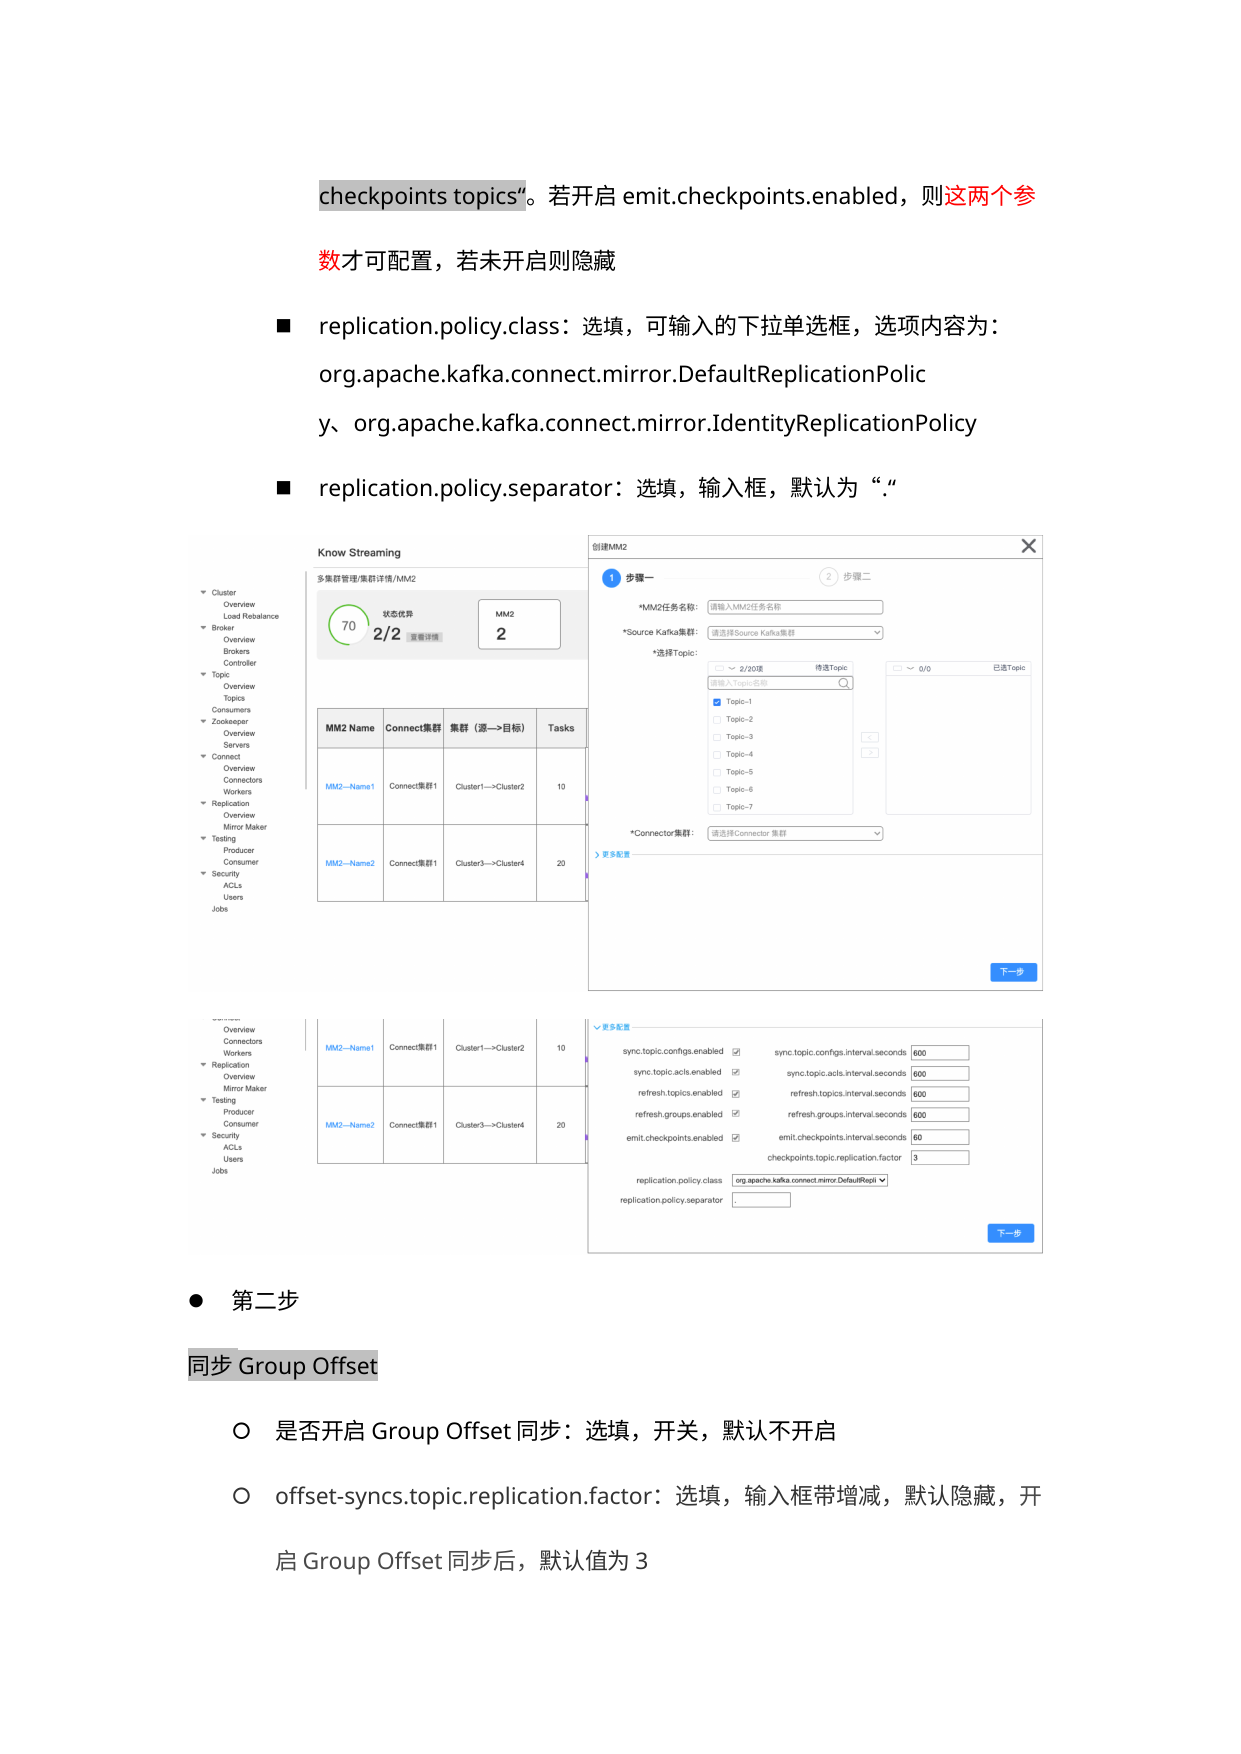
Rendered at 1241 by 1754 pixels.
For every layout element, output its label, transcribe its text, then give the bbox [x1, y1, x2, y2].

list 是否开启Group Offset同步：选填，开关，默认不开启 [231, 1397, 1053, 1462]
list 第二步 [187, 1267, 1053, 1332]
list replication.policy.class：选填，可输入的下拉单选框，选项内容为：org.apache.kafka.connect.mirror.DefaultReplicationPolicy、org.apache.kafka.connect.mirror.IdentityReplicationPolicy [275, 292, 1053, 454]
picture [187, 1019, 1044, 1255]
list replication.policy.separator：选填，输入框，默认为“.“ [275, 454, 1053, 519]
text 同步Group Offset [187, 1332, 1053, 1397]
picture [187, 535, 1044, 992]
list offset-syncs.topic.replication.factor：选填，输入框带增减，默认隐藏，开启Group Offset同步后，默认值为3 [231, 1462, 1053, 1592]
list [275, 162, 1053, 292]
